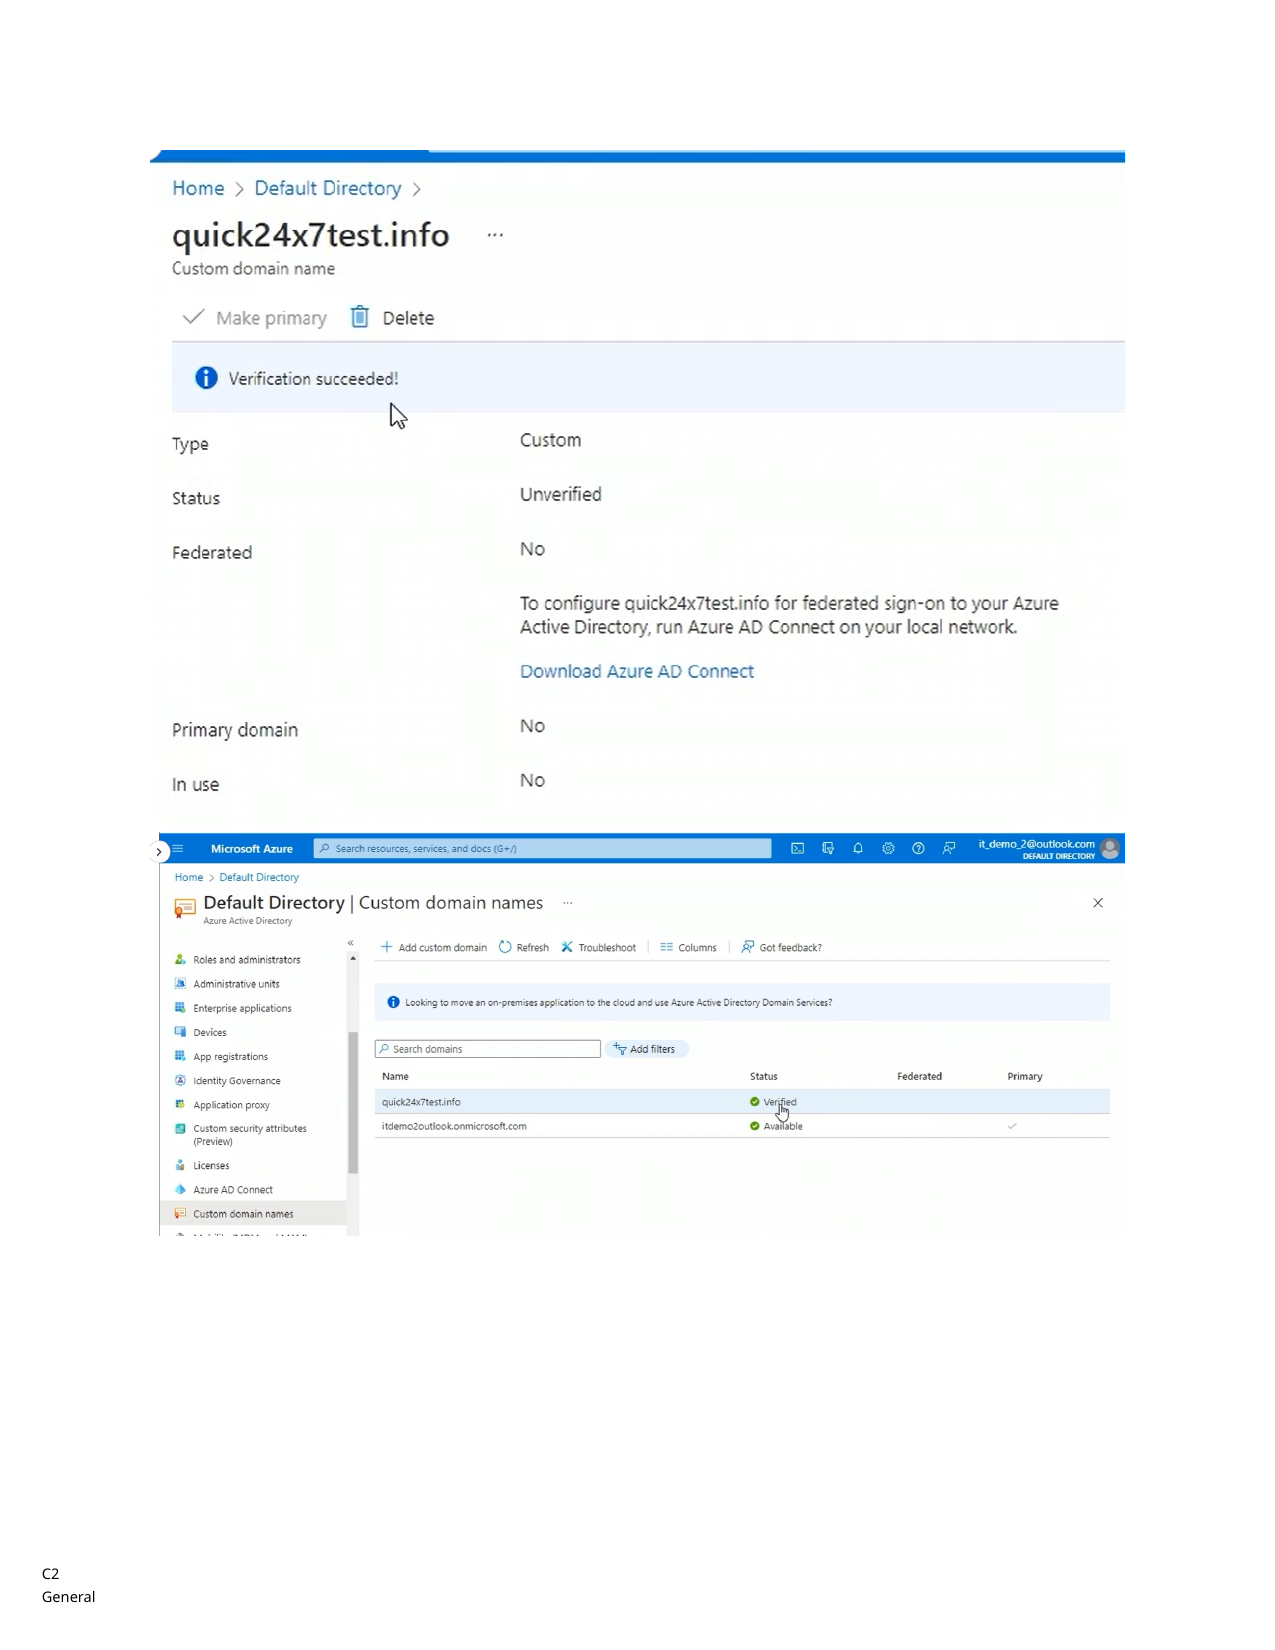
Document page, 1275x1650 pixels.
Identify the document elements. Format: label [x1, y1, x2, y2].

picture [150, 832, 1125, 1236]
picture [150, 150, 1125, 828]
